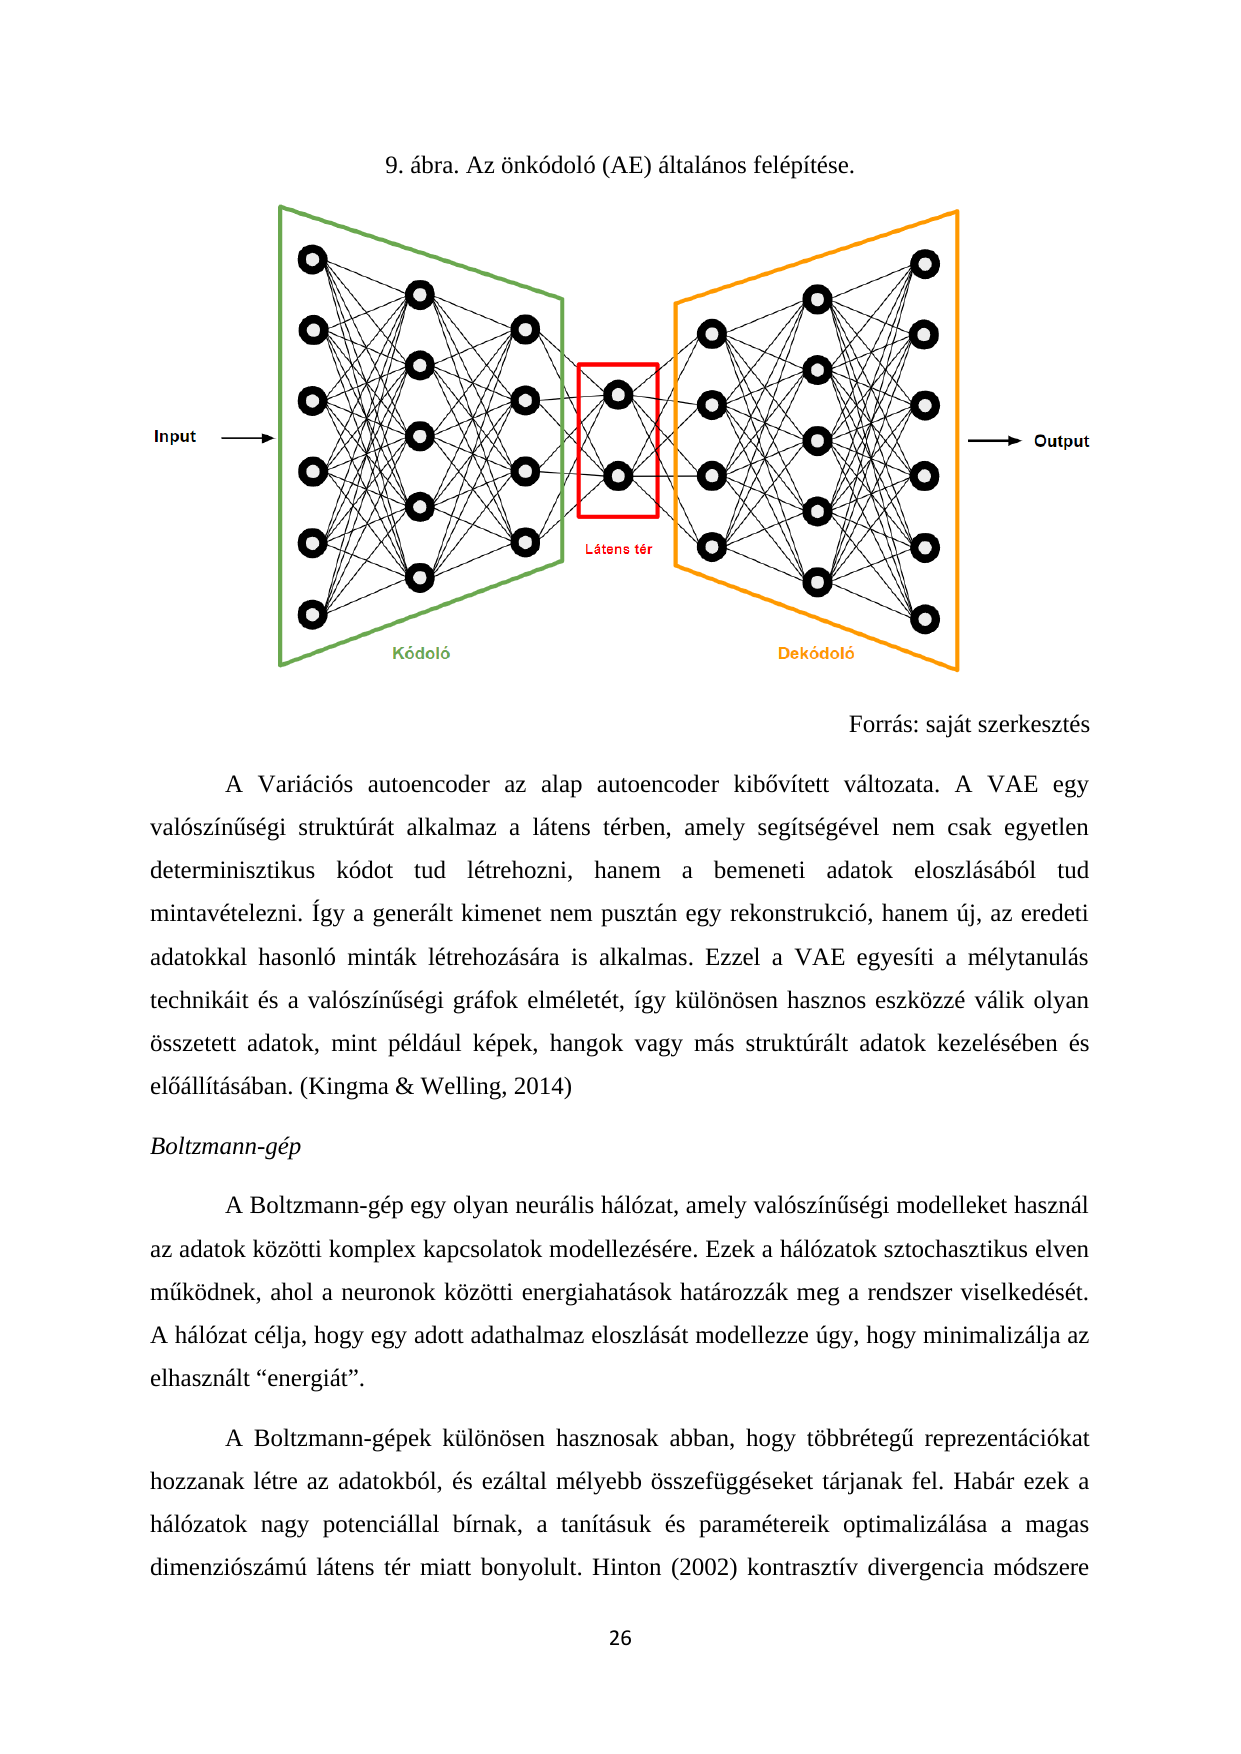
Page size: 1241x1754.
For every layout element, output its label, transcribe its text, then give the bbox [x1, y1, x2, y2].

text Forrás: saját szerkesztés [150, 709, 1090, 738]
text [150, 1423, 1090, 1581]
picture [150, 199, 1091, 679]
text A Variációs autoencoder az alap autoencoder kibővített változata. A VAE egy valószínűségi struktúrát alkalmaz a látens térben, amely segítségével nem csak egyetlen determinisztikus kódot tud létrehozni, hanem a bemeneti adatok eloszlásából tud mintavételezni. Így a generált kimenet nem pusztán egy rekonstrukció, hanem új, az eredeti adatokkal hasonló minták létrehozására is alkalmas. Ezzel a VAE egyesíti a mélytanulás technikáit és a valószínűségi gráfok elméletét, így különösen hasznos eszközzé válik olyan összetett adatok, mint például képek, hangok vagy más struktúrált adatok kezelésében és előállításában. (Kingma & Welling, 2014) [150, 769, 1090, 1100]
text 9. ábra. Az önkódoló (AE) általános felépítése. [150, 150, 1090, 179]
text A Boltzmann-gép egy olyan neurális hálózat, amely valószínűségi modelleket használ az adatok közötti komplex kapcsolatok modellezésére. Ezek a hálózatok sztochasztikus elven működnek, ahol a neuronok közötti energiahatások határozzák meg a rendszer viselkedését. A hálózat célja, hogy egy adott adathalmaz eloszlását modellezze úgy, hogy minimalizálja az elhasznált “energiát”. [150, 1191, 1090, 1392]
text Boltzmann-gép [150, 1131, 1090, 1159]
